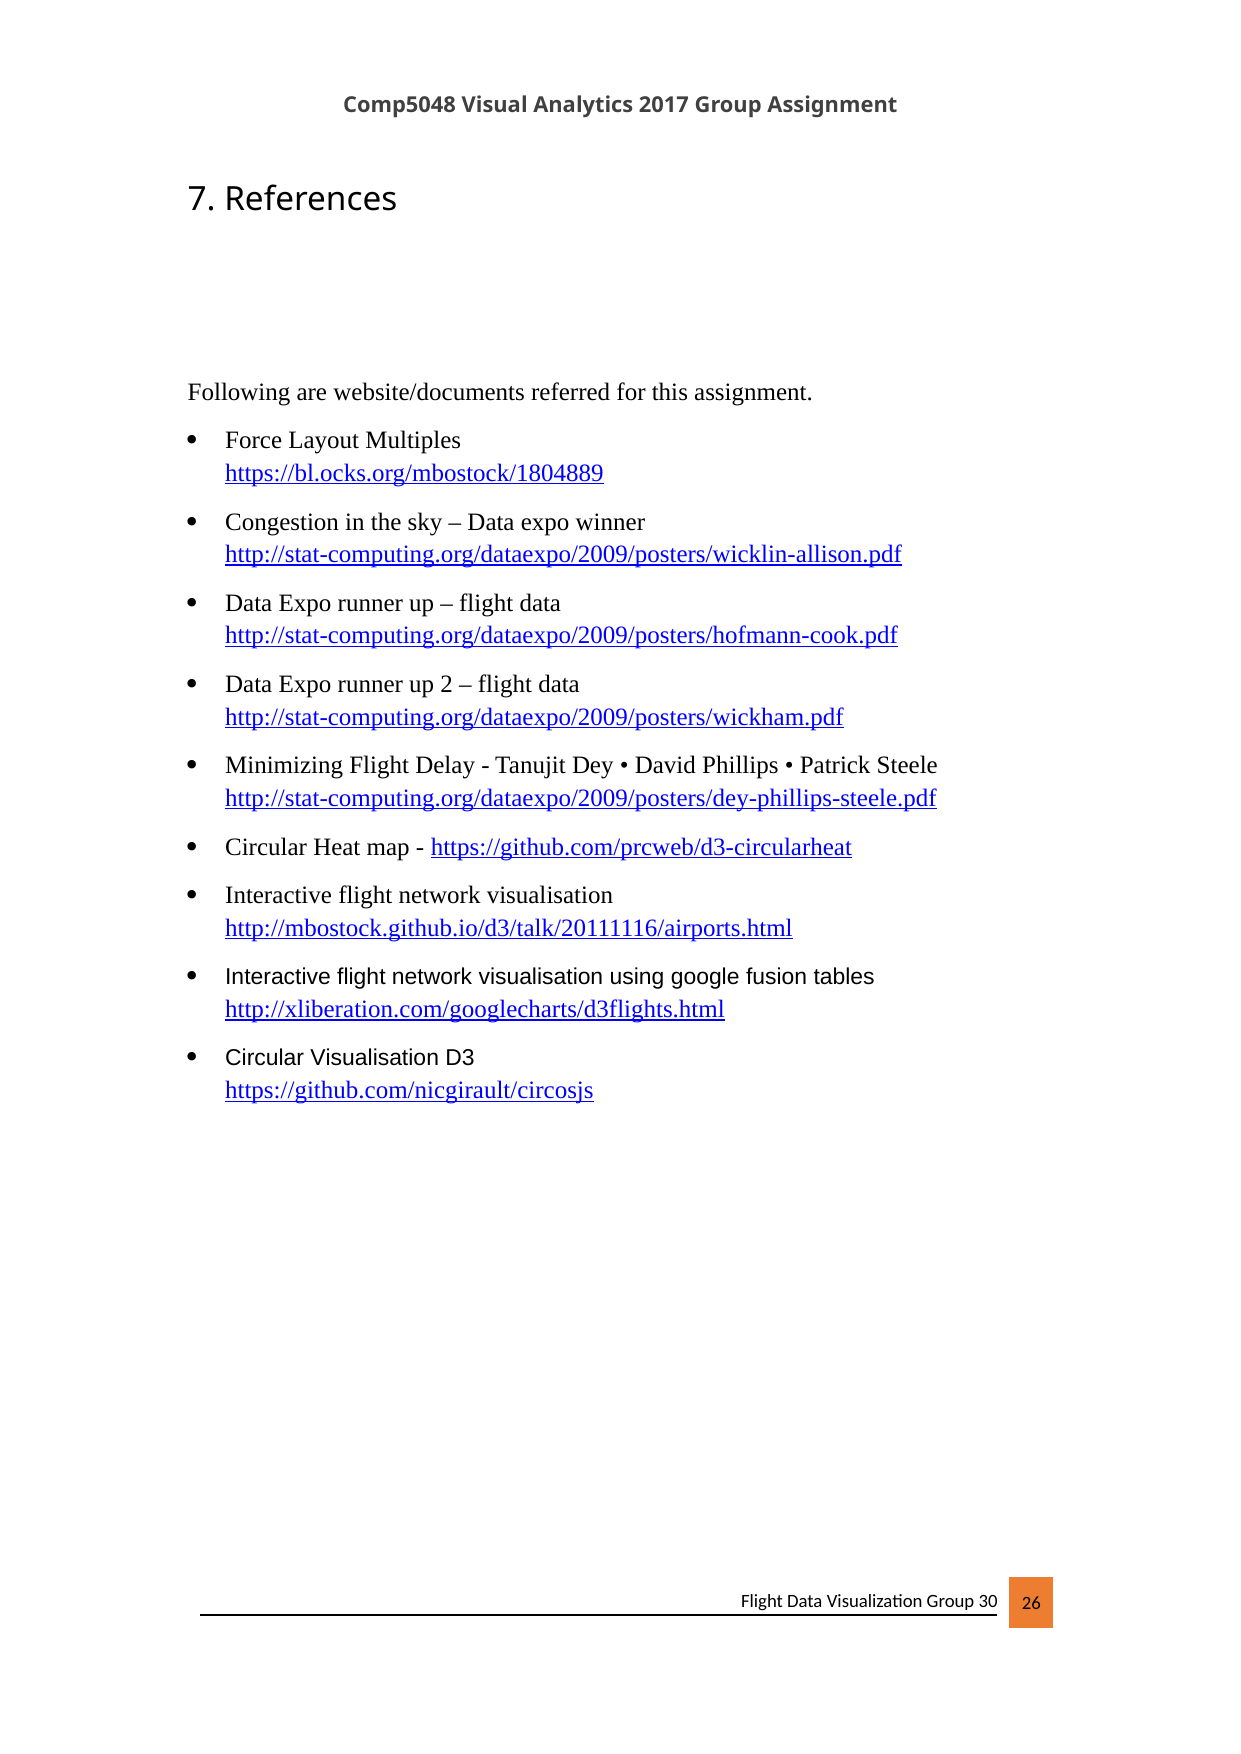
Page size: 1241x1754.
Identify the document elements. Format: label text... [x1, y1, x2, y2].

list Circular Heat map - https://github.com/prcweb/d3-circularheat [187, 830, 1053, 862]
list Force Layout Multiples https://bl.ocks.org/mbostock/1804889 [187, 424, 1053, 489]
list Interactive flight network visualisation http://mbostock.github.io/d3/talk/20111116/airports.html [187, 879, 1053, 944]
list Data Expo runner up – flight data http://stat-computing.org/dataexpo/2009/posters/hofmann-cook.pdf [187, 586, 1053, 651]
list Minimizing Flight Delay - Tanujit Dey • David Phillips • Patrick Steele http://stat-computing.org/dataexpo/2009/posters/dey-phillips-steele.pdf [187, 749, 1053, 814]
list Circular Visualisation D3 https://github.com/nicgirault/circosjs [187, 1041, 1053, 1106]
list Data Expo runner up 2 – flight data http://stat-computing.org/dataexpo/2009/posters/wickham.pdf [187, 667, 1053, 732]
list Interactive flight network visualisation using google fusion tables http://xliberation.com/googlecharts/d3flights.html [187, 960, 1053, 1025]
text Following are website/documents referred for this assignment. [187, 375, 1053, 407]
list Congestion in the sky – Data expo winner http://stat-computing.org/dataexpo/2009/posters/wicklin-allison.pdf [187, 505, 1053, 570]
subtitle 7. References [187, 165, 1053, 230]
